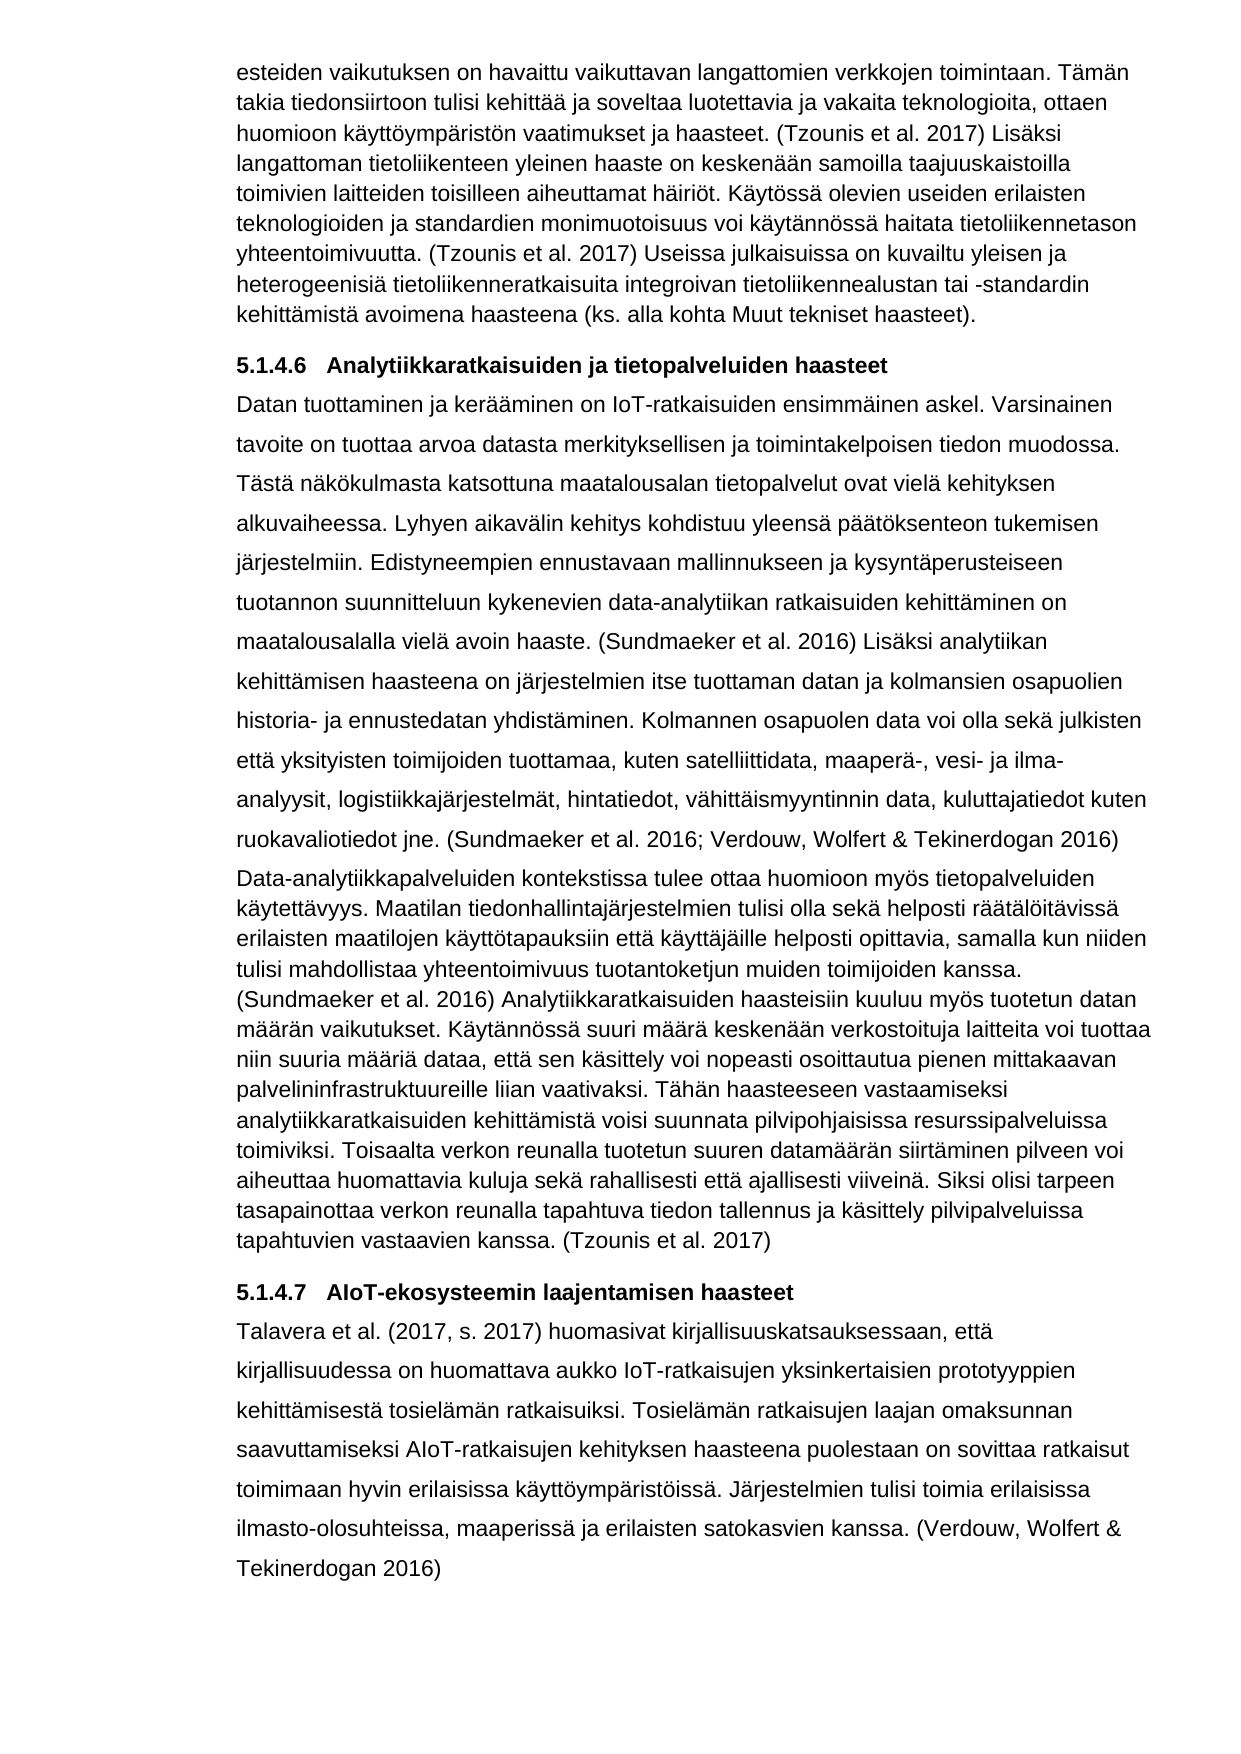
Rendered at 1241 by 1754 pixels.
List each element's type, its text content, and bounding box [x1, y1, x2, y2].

subtitle Analytiikkaratkaisuiden ja tietopalveluiden haasteet [236, 352, 1152, 378]
text Data-analytiikkapalveluiden kontekstissa tulee ottaa huomioon myös tietopalveluiden käytettävyys. Maatilan tiedonhallintajärjestelmien tulisi olla sekä helposti räätälöitävissä erilaisten maatilojen käyttötapauksiin että käyttäjäille helposti opittavia, samalla kun niiden tulisi mahdollistaa yhteentoimivuus tuotantoketjun muiden toimijoiden kanssa. (Sundmaeker et al. 2016) Analytiikkaratkaisuiden haasteisiin kuuluu myös tuotetun datan määrän vaikutukset. Käytännössä suuri määrä keskenään verkostoituja laitteita voi tuottaa niin suuria määriä dataa, että sen käsittely voi nopeasti osoittautua pienen mittakaavan palvelininfrastruktuureille liian vaativaksi. Tähän haasteeseen vastaamiseksi analytiikkaratkaisuiden kehittämistä voisi suunnata pilvipohjaisissa resurssipalveluissa toimiviksi. Toisaalta verkon reunalla tuotetun suuren datamäärän siirtäminen pilveen voi aiheuttaa huomattavia kuluja sekä rahallisesti että ajallisesti viiveinä. Siksi olisi tarpeen tasapainottaa verkon reunalla tapahtuva tiedon tallennus ja käsittely pilvipalveluissa tapahtuvien vastaavien kanssa. (Tzounis et al. 2017) [236, 865, 1152, 1254]
subtitle AIoT-ekosysteemin laajentamisen haasteet [236, 1278, 1152, 1305]
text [236, 59, 1152, 327]
